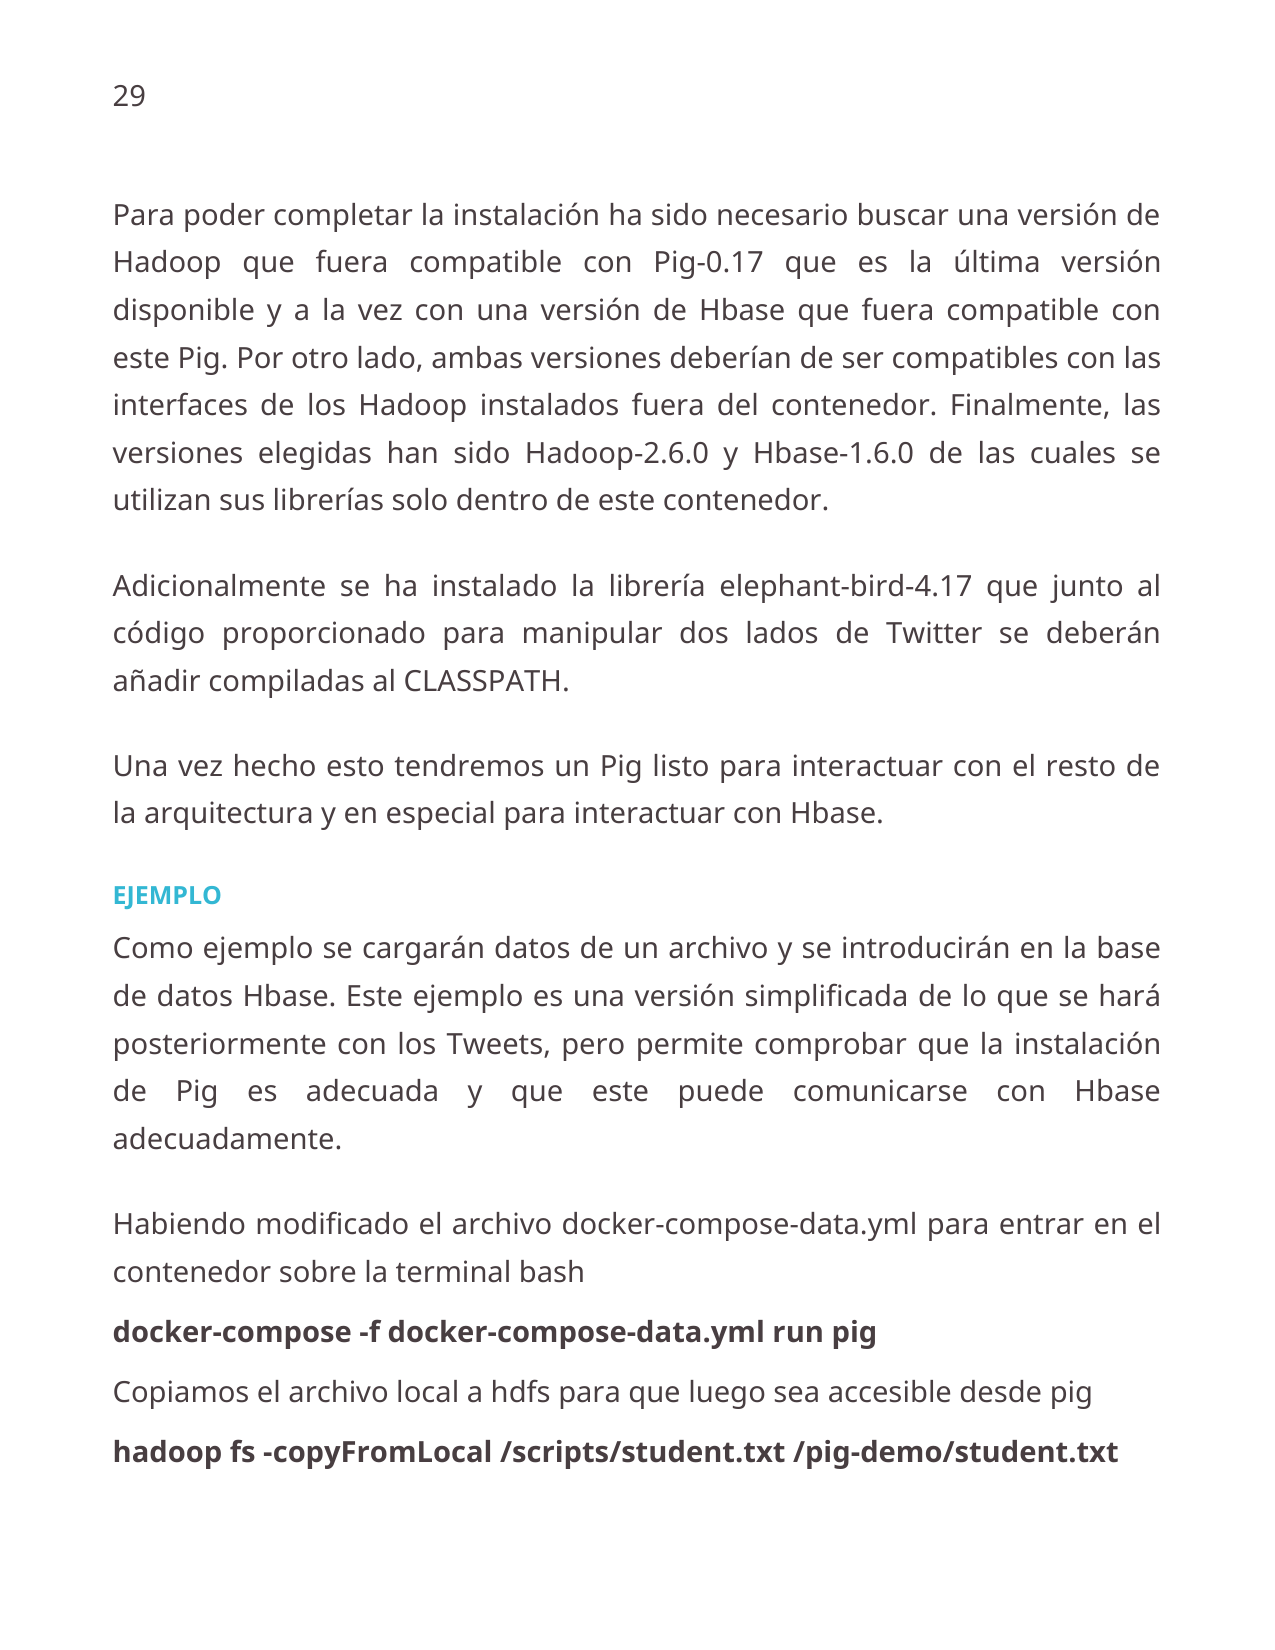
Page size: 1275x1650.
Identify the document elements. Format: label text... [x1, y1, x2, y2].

text Como ejemplo se cargarán datos de un archivo y se introducirán en la base de datos Hbase. Este ejemplo es una versión simplificada de lo que se hará posteriormente con los Tweets, pero permite comprobar que la instalación de Pig es adecuada y que este puede comunicarse con Hbase adecuadamente. [112, 928, 1162, 1158]
text Una vez hecho esto tendremos un Pig listo para interactuar con el resto de la arquitectura y en especial para interactuar con Hbase. [112, 745, 1162, 832]
text Para poder completar la instalación ha sido necesario buscar una versión de Hadoop que fuera compatible con Pig-0.17 que es la última versión disponible y a la vez con una versión de Hbase que fuera compatible con este Pig. Por otro lado, ambas versiones deberían de ser compatibles con las interfaces de los Hadoop instalados fuera del contenedor. Finalmente, las versiones elegidas han sido Hadoop-2.6.0 y Hbase-1.6.0 de las cuales se utilizan sus librerías solo dentro de este contenedor. [112, 194, 1162, 519]
text hadoop fs -copyFromLocal /scripts/student.txt /pig-demo/student.txt [112, 1431, 1162, 1471]
text Copiamos el archivo local a hdfs para que luego sea accesible desde pig [112, 1371, 1162, 1411]
subtitle Ejemplo [112, 878, 1162, 912]
text Adicionalmente se ha instalado la librería elephant-bird-4.17 que junto al código proporcionado para manipular dos lados de Twitter se deberán añadir compiladas al CLASSPATH. [112, 565, 1162, 700]
text docker-compose -f docker-compose-data.yml run pig [112, 1311, 1162, 1351]
text Habiendo modificado el archivo docker-compose-data.yml para entrar en el contenedor sobre la terminal bash [112, 1203, 1162, 1291]
